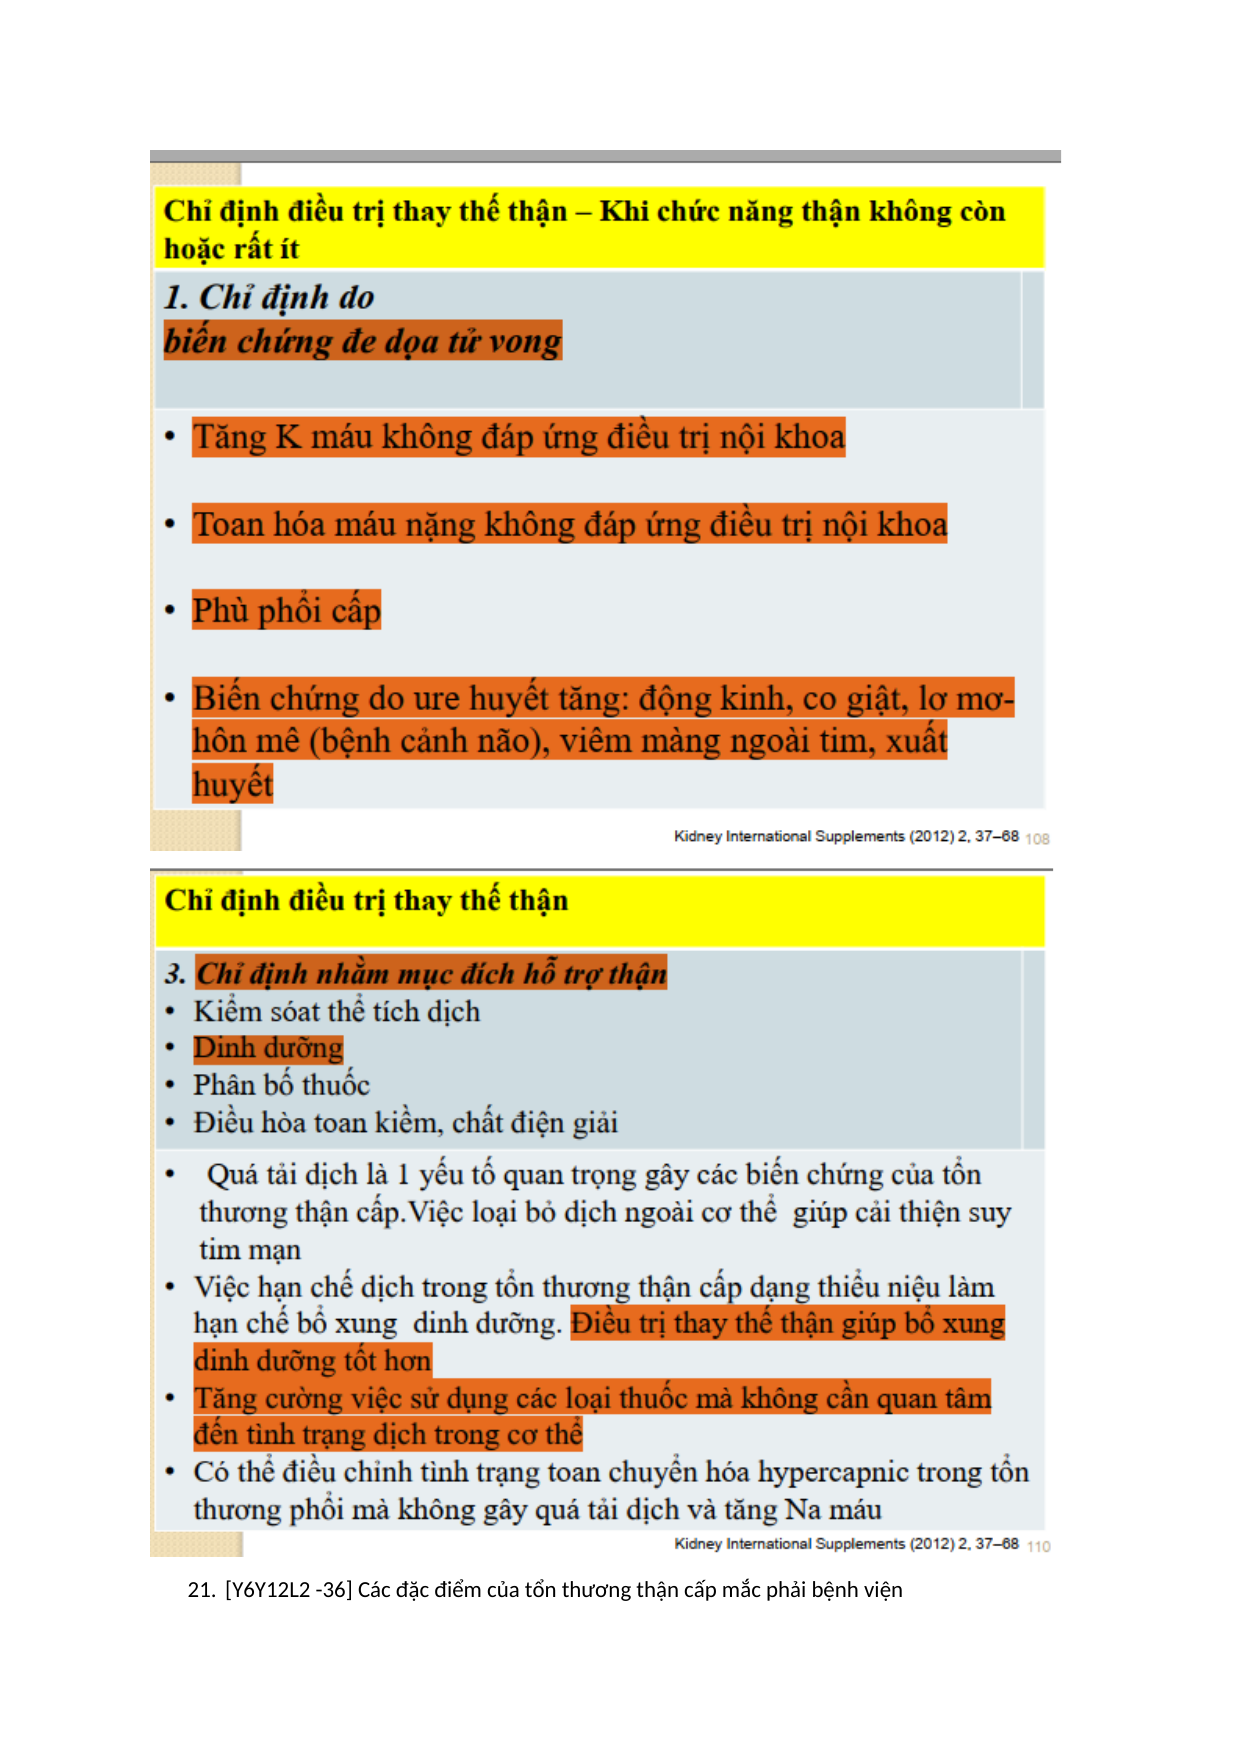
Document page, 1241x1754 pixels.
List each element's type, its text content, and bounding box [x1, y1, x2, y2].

list [Y6Y12L2 -36] Các đặc điểm của tổn thương thận cấp mắc phải bệnh viện [187, 1575, 1090, 1603]
picture [150, 868, 1054, 1557]
picture [150, 150, 1062, 851]
